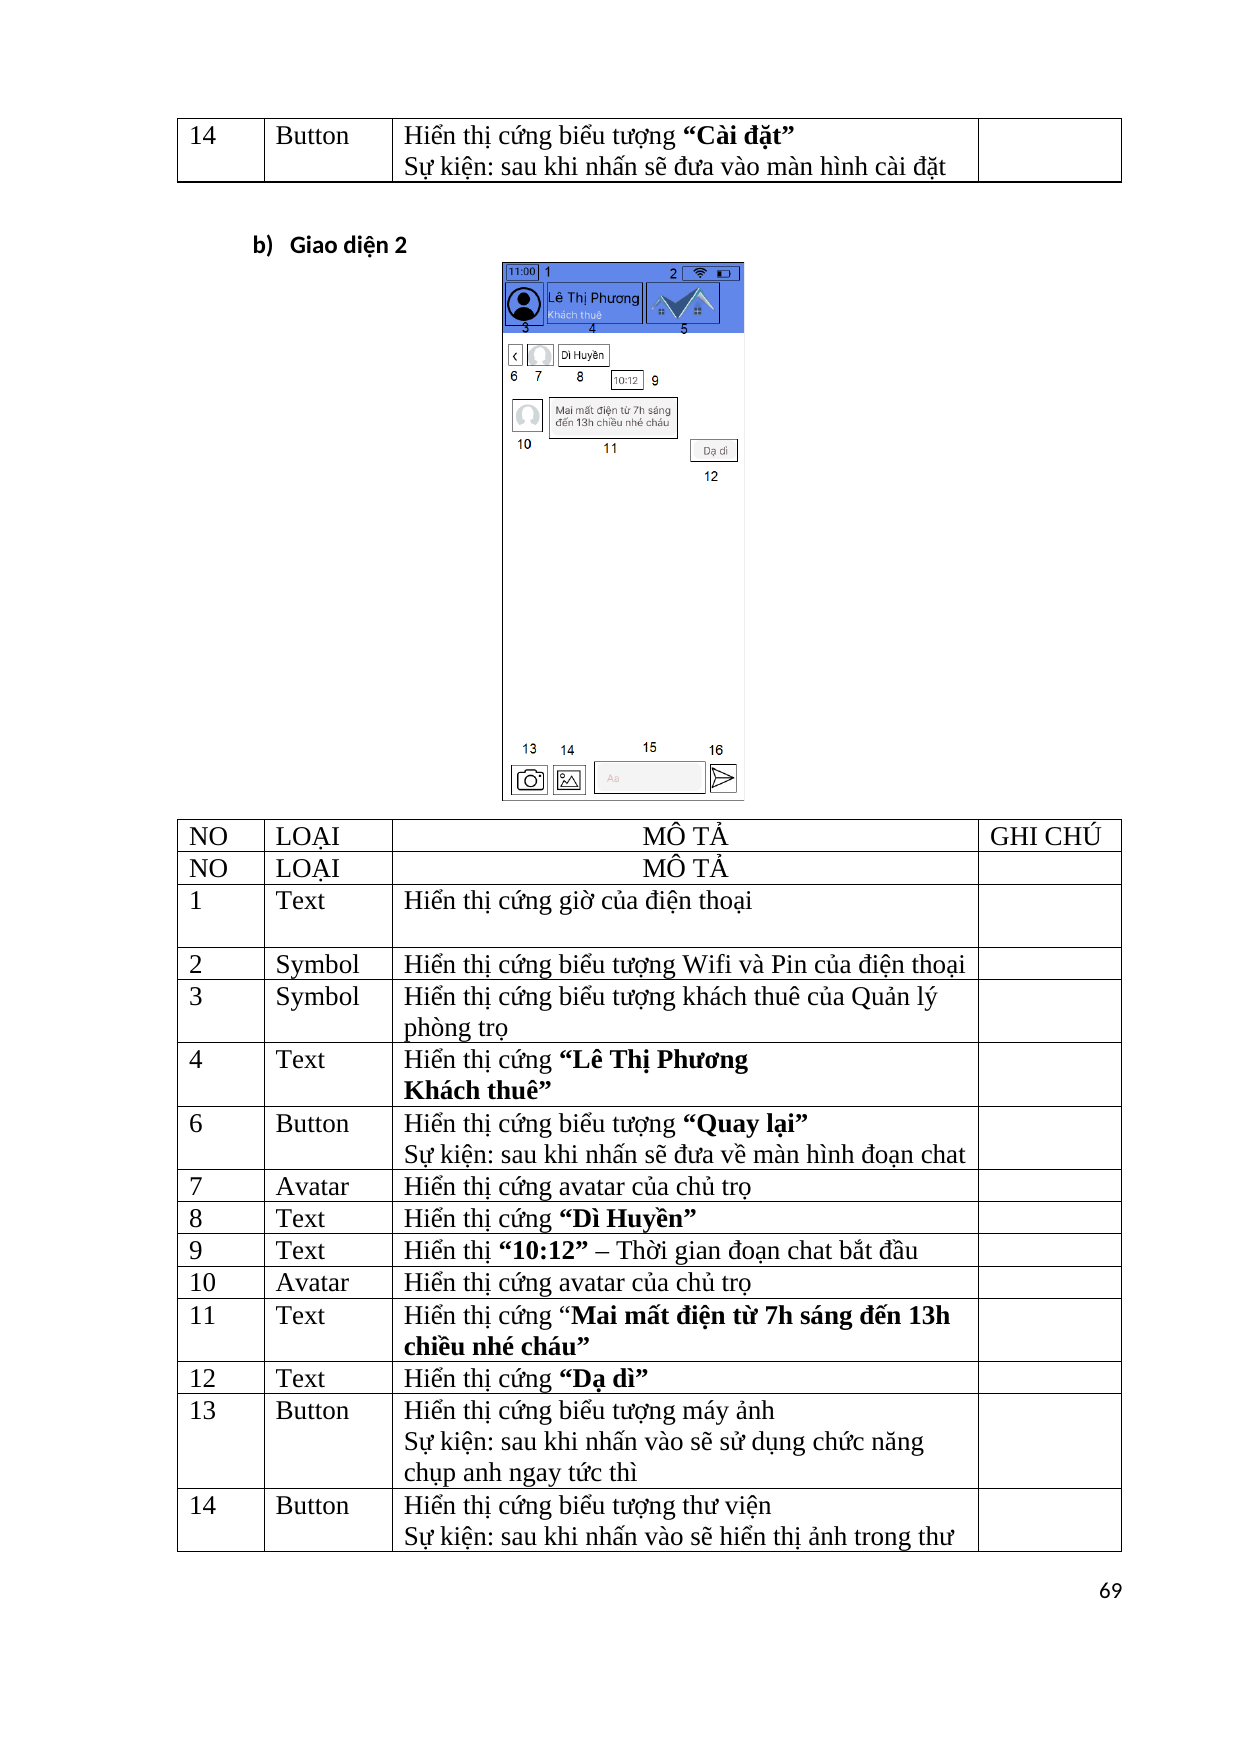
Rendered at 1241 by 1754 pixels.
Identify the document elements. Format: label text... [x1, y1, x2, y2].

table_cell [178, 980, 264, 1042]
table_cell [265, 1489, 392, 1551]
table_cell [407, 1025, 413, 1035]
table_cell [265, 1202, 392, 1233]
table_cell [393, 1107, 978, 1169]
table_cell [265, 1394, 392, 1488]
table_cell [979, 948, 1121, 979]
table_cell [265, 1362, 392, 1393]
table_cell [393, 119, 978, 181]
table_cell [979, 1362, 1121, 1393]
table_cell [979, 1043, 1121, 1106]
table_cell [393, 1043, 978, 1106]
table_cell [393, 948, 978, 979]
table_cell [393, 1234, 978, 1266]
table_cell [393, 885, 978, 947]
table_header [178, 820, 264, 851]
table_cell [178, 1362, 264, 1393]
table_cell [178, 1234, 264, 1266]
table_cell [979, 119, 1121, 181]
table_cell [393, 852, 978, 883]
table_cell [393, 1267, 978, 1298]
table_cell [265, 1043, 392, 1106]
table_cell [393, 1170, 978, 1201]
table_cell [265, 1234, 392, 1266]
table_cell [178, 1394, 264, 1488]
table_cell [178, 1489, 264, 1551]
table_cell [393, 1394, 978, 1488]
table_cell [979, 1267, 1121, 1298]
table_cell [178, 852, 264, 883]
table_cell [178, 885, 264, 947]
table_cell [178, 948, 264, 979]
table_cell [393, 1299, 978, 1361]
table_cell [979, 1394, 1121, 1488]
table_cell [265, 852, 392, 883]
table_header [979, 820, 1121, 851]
picture [502, 262, 745, 801]
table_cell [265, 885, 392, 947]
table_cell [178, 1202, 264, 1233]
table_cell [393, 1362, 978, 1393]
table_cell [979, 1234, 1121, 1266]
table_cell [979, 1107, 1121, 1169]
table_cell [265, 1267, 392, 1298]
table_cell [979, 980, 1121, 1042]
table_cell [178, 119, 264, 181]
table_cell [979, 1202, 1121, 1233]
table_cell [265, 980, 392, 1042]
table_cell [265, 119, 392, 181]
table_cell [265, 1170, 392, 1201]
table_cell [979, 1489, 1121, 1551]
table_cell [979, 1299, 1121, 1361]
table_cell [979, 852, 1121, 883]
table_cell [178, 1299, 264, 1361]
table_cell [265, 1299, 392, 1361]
list Giao diện 2 [252, 229, 1122, 260]
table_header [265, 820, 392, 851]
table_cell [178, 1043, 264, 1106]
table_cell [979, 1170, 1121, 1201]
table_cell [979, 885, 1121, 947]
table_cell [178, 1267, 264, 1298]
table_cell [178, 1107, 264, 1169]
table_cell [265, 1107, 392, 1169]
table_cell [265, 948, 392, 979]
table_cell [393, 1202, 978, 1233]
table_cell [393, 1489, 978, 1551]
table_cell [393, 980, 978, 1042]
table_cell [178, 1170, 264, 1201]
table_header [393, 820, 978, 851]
